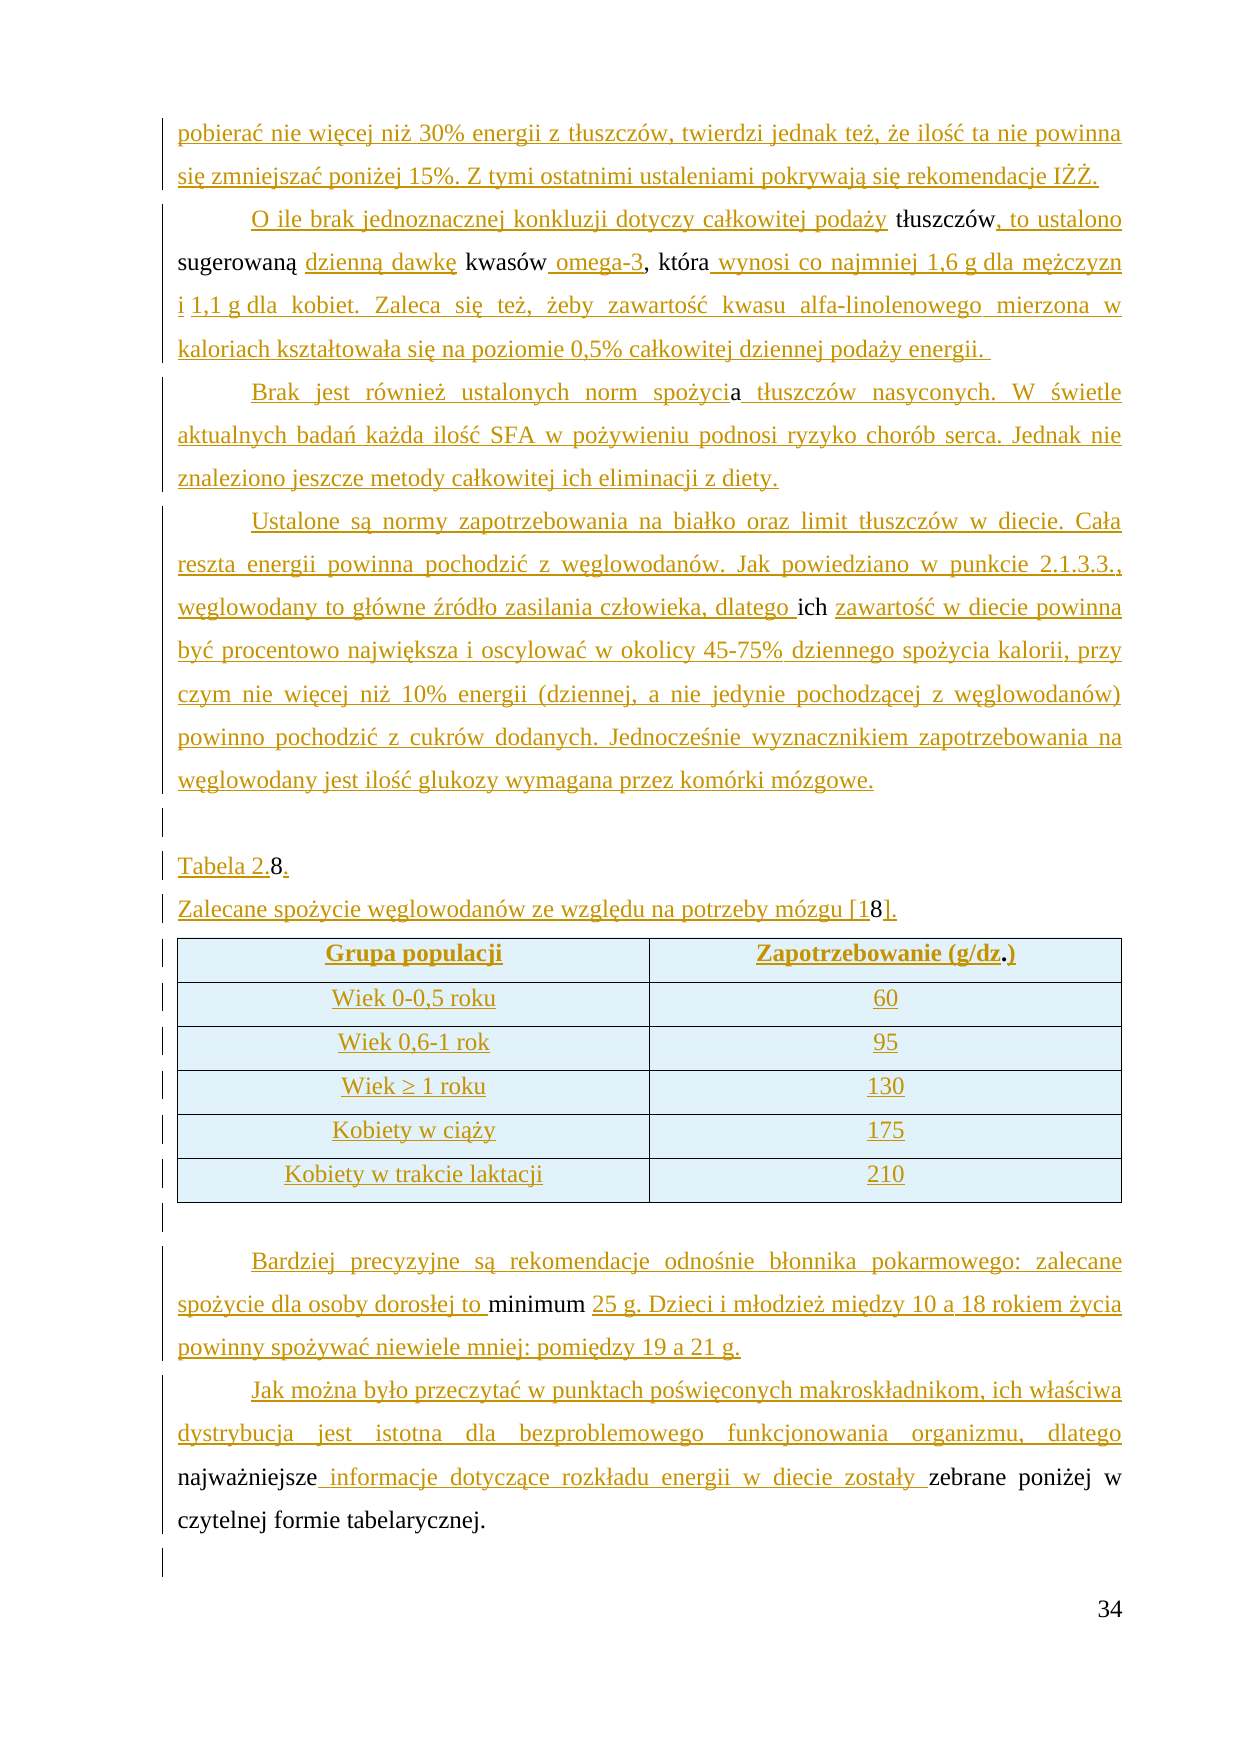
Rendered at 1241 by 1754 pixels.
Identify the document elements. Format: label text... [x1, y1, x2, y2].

text tłuszczówsugerowaną kwasów, która [177, 204, 1122, 362]
text a [177, 446, 1122, 492]
text ich [177, 506, 1122, 661]
text a [177, 377, 1122, 445]
text ich [177, 748, 1122, 794]
text najważniejszezebrane poniżej w czytelnej formie tabelarycznej. [177, 1444, 1122, 1533]
text 8 [177, 894, 1122, 923]
text najważniejszezebrane poniżej w czytelnej formie tabelarycznej. [177, 1375, 1122, 1443]
text ów [177, 144, 1122, 190]
text 8 [177, 851, 1122, 880]
text ów [177, 118, 1122, 143]
text minimum [177, 1246, 1122, 1361]
text ich [177, 662, 1122, 747]
